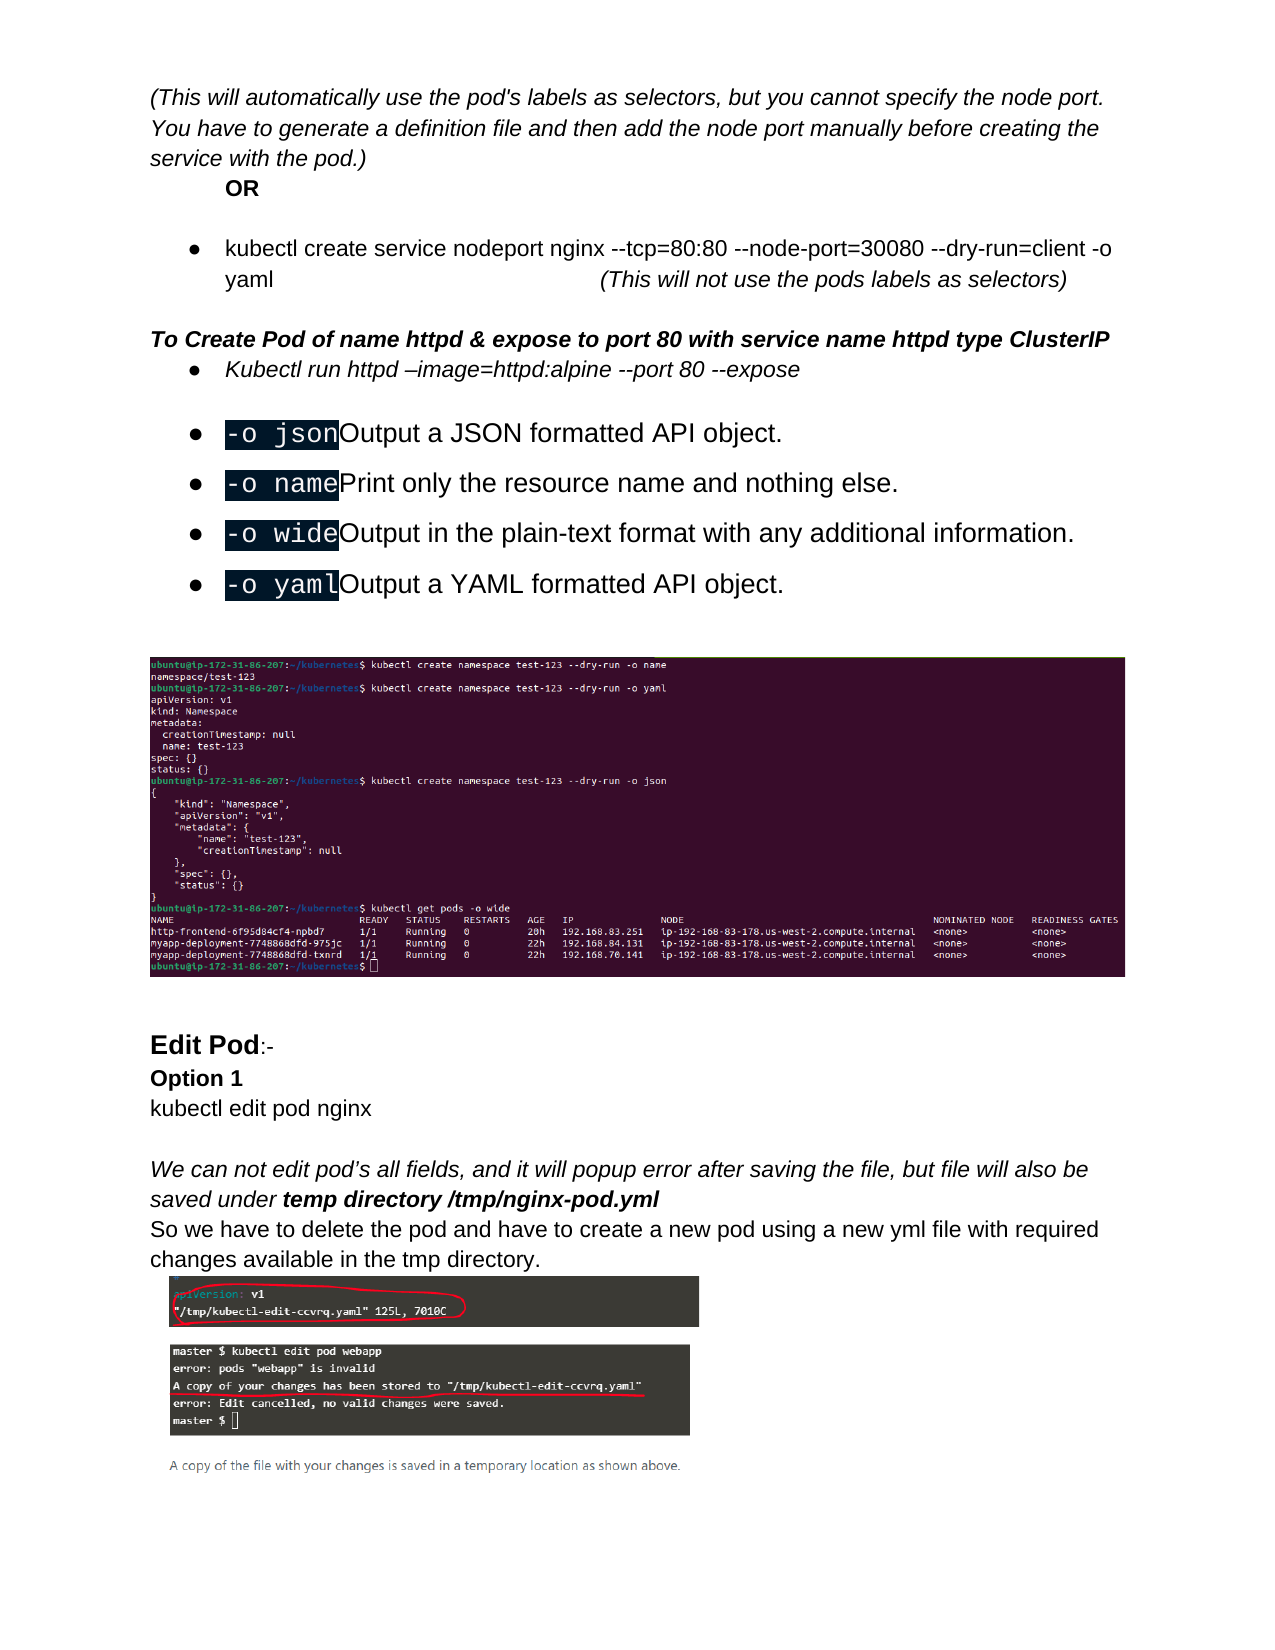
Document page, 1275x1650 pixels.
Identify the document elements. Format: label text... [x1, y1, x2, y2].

text To Create Pod of name httpd & expose to port 80 with service name httpd type ClusterIP [150, 326, 1125, 352]
list kubectl create service nodeport nginx --tcp=80:80 --node-port=30080 --dry-run=client -o yaml (This will not use the pods labels as selectors) [187, 235, 1125, 292]
list -o namePrint only the resource name and nothing else. [187, 467, 1125, 501]
text So we have to delete the pod and have to create a new pod using a new yml file with required changes available in the tmp directory. [150, 1216, 1125, 1272]
text (This will automatically use the pod's labels as selectors, but you cannot specify the node port. You have to generate a definition file and then add the node port manually before creating the service with the pod.) [150, 84, 1125, 171]
list Kubectl run httpd –image=httpd:alpine --port 80 --expose [187, 356, 1125, 383]
list -o yamlOutput a YAML formatted API object. [187, 568, 1125, 601]
text kubectl edit pod nginx [150, 1095, 1125, 1121]
list -o wideOutput in the plain-text format with any additional information. [187, 517, 1125, 551]
text Option 1 [150, 1065, 1125, 1091]
text We can not edit pod’s all fields, and it will popup error after saving the file, but file will also be saved under temp directory /tmp/nginx-pod.yml [150, 1156, 1125, 1212]
list -o jsonOutput a JSON formatted API object. [187, 417, 1125, 450]
text Edit Pod:- [150, 1029, 1125, 1060]
picture [150, 1276, 700, 1473]
text OR [150, 175, 1125, 201]
picture [150, 657, 1125, 977]
